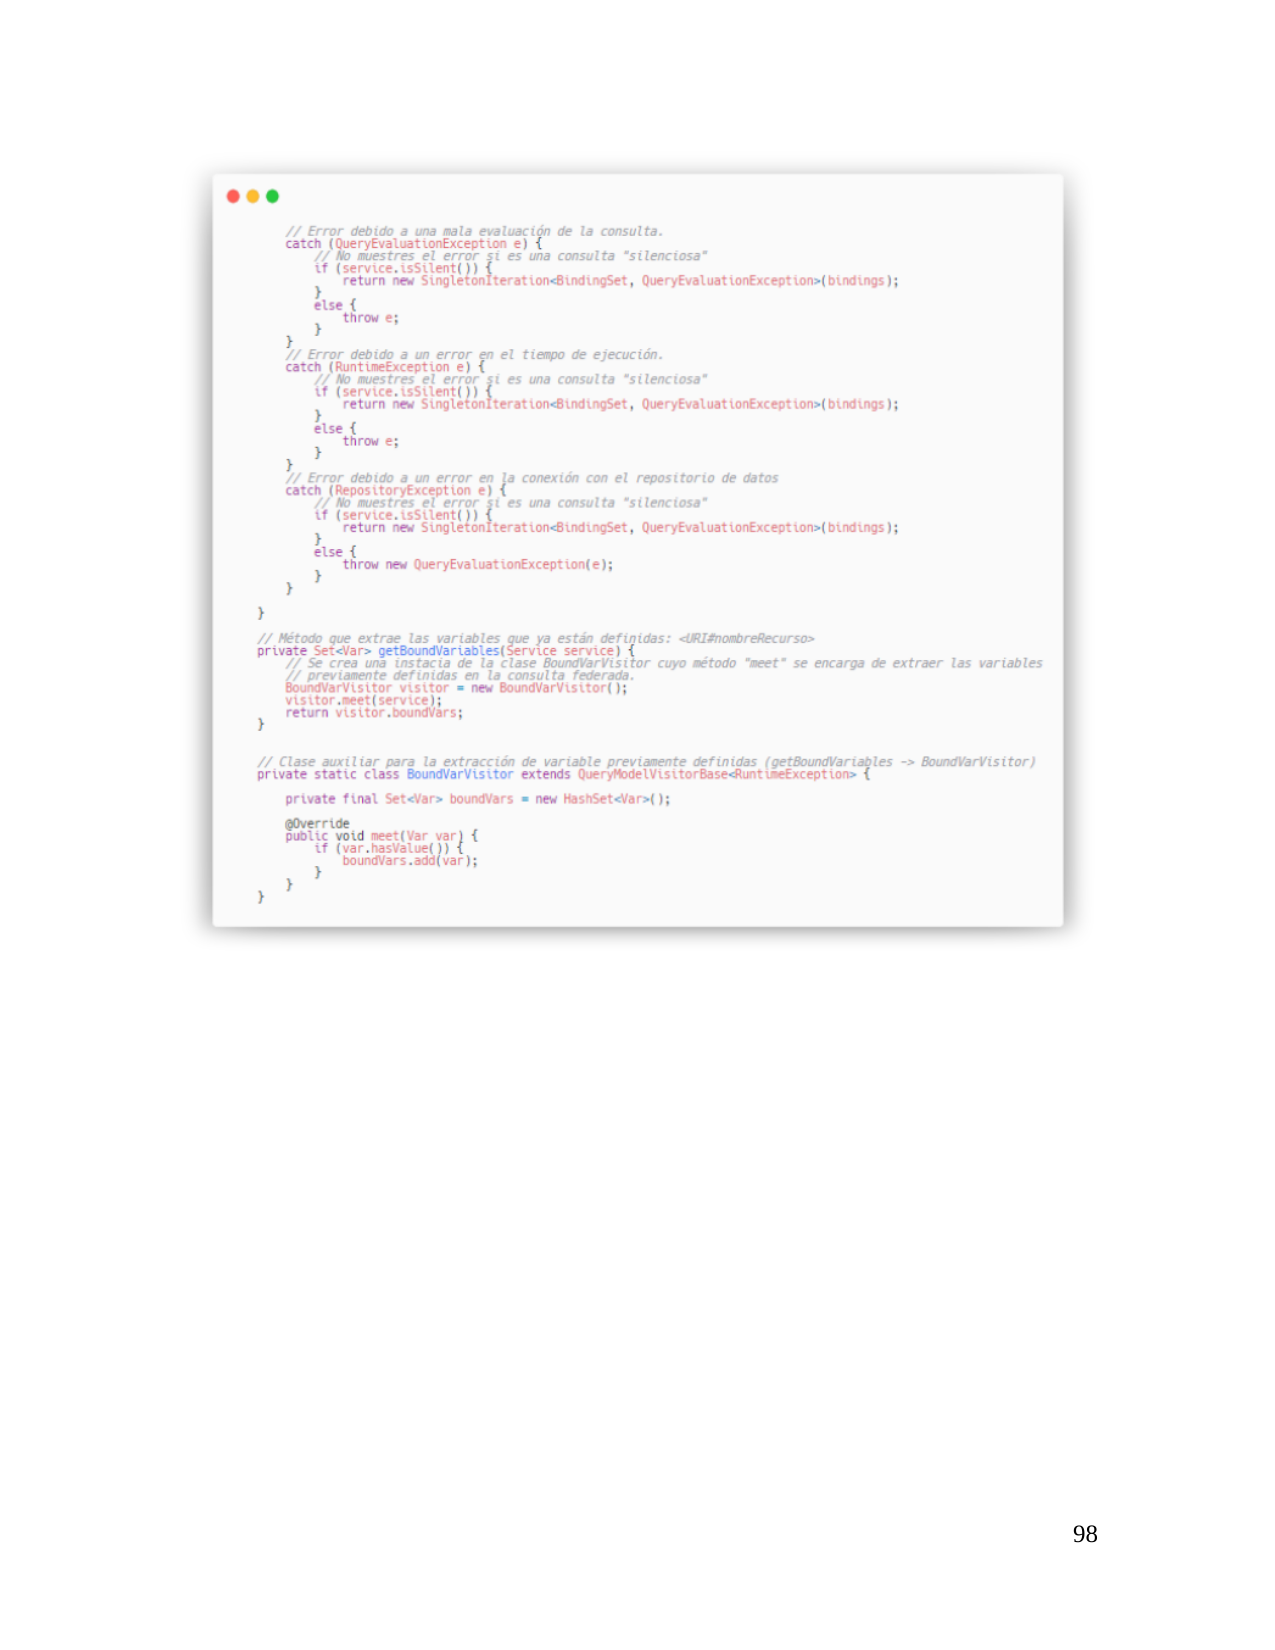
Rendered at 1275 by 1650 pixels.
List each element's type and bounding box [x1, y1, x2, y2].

picture [211, 181, 1064, 919]
